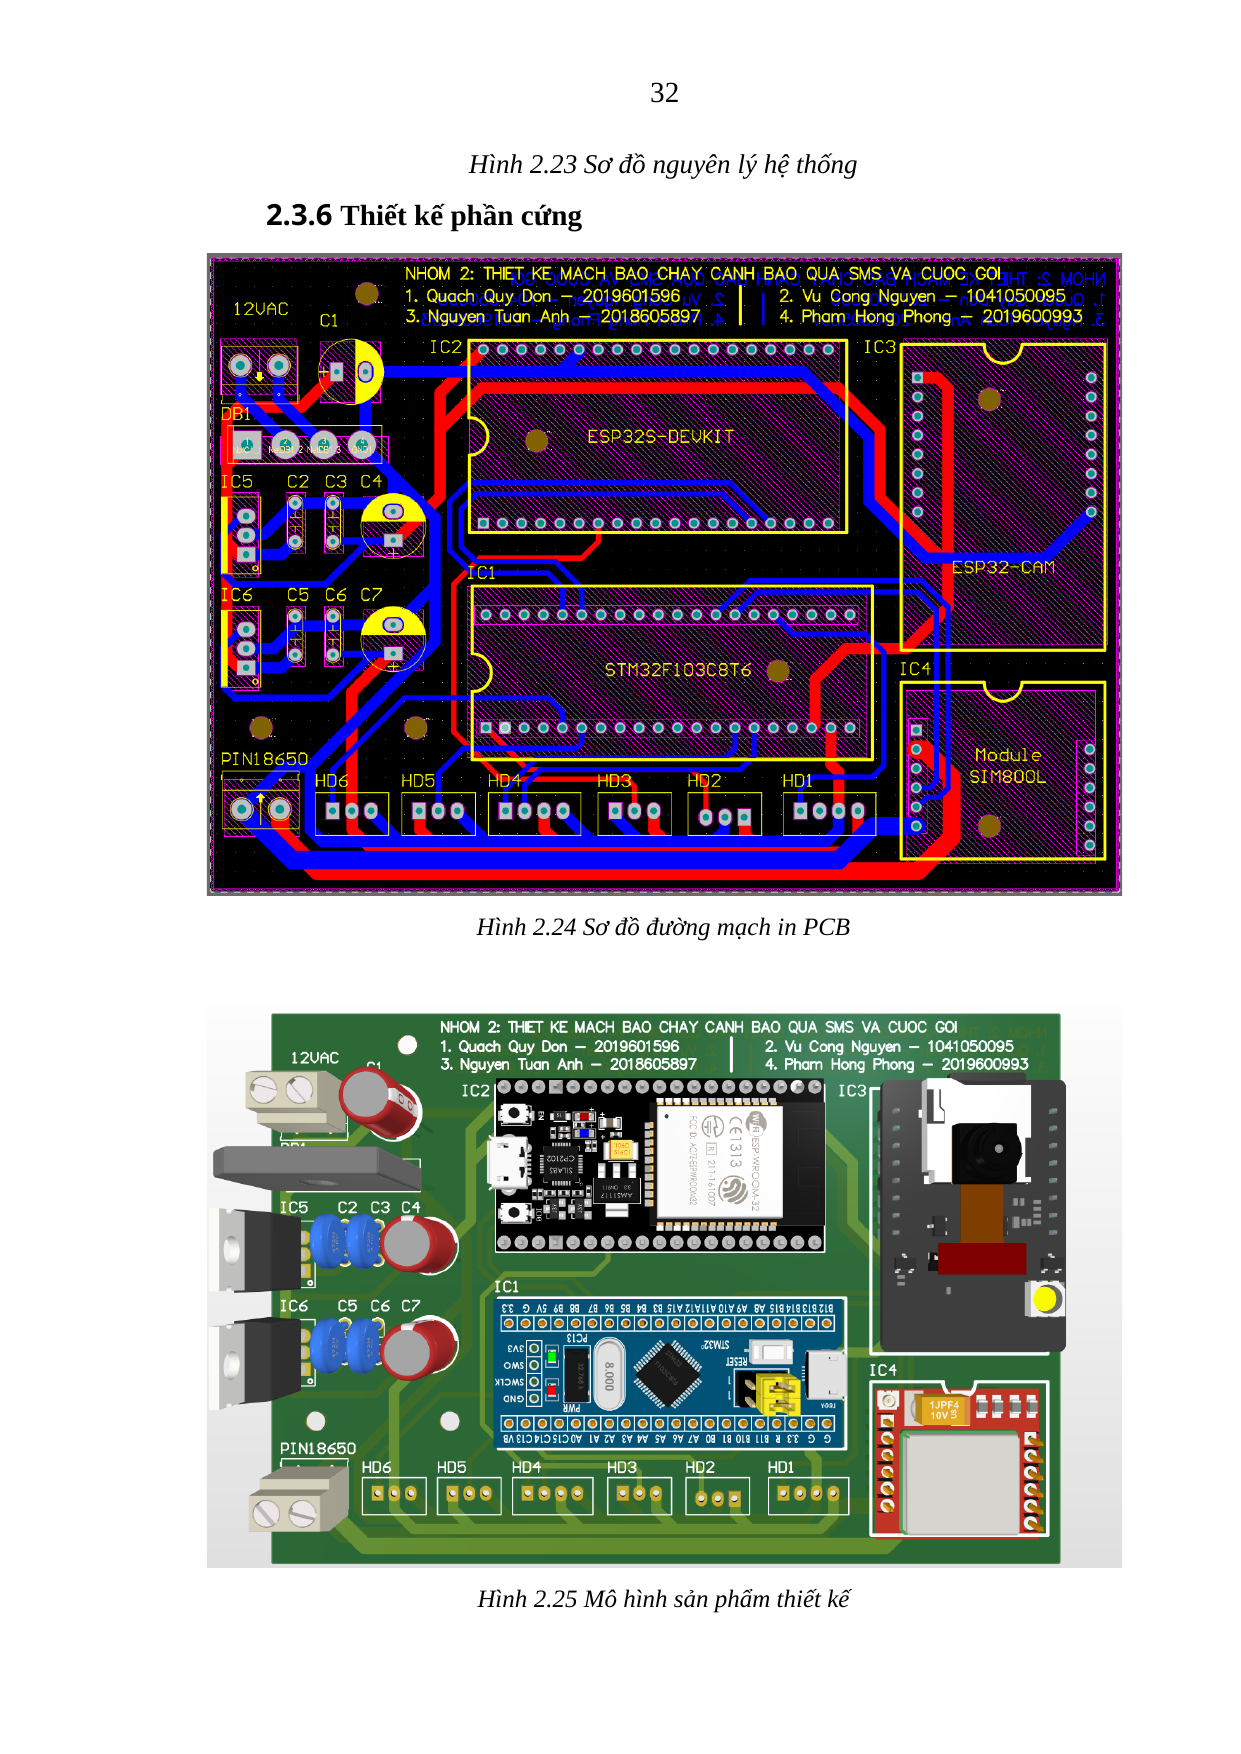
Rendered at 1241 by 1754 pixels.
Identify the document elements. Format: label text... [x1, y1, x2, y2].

picture [206, 253, 1123, 896]
subtitle Thiết kế phần cứng [266, 194, 1122, 234]
picture [206, 1005, 1123, 1568]
